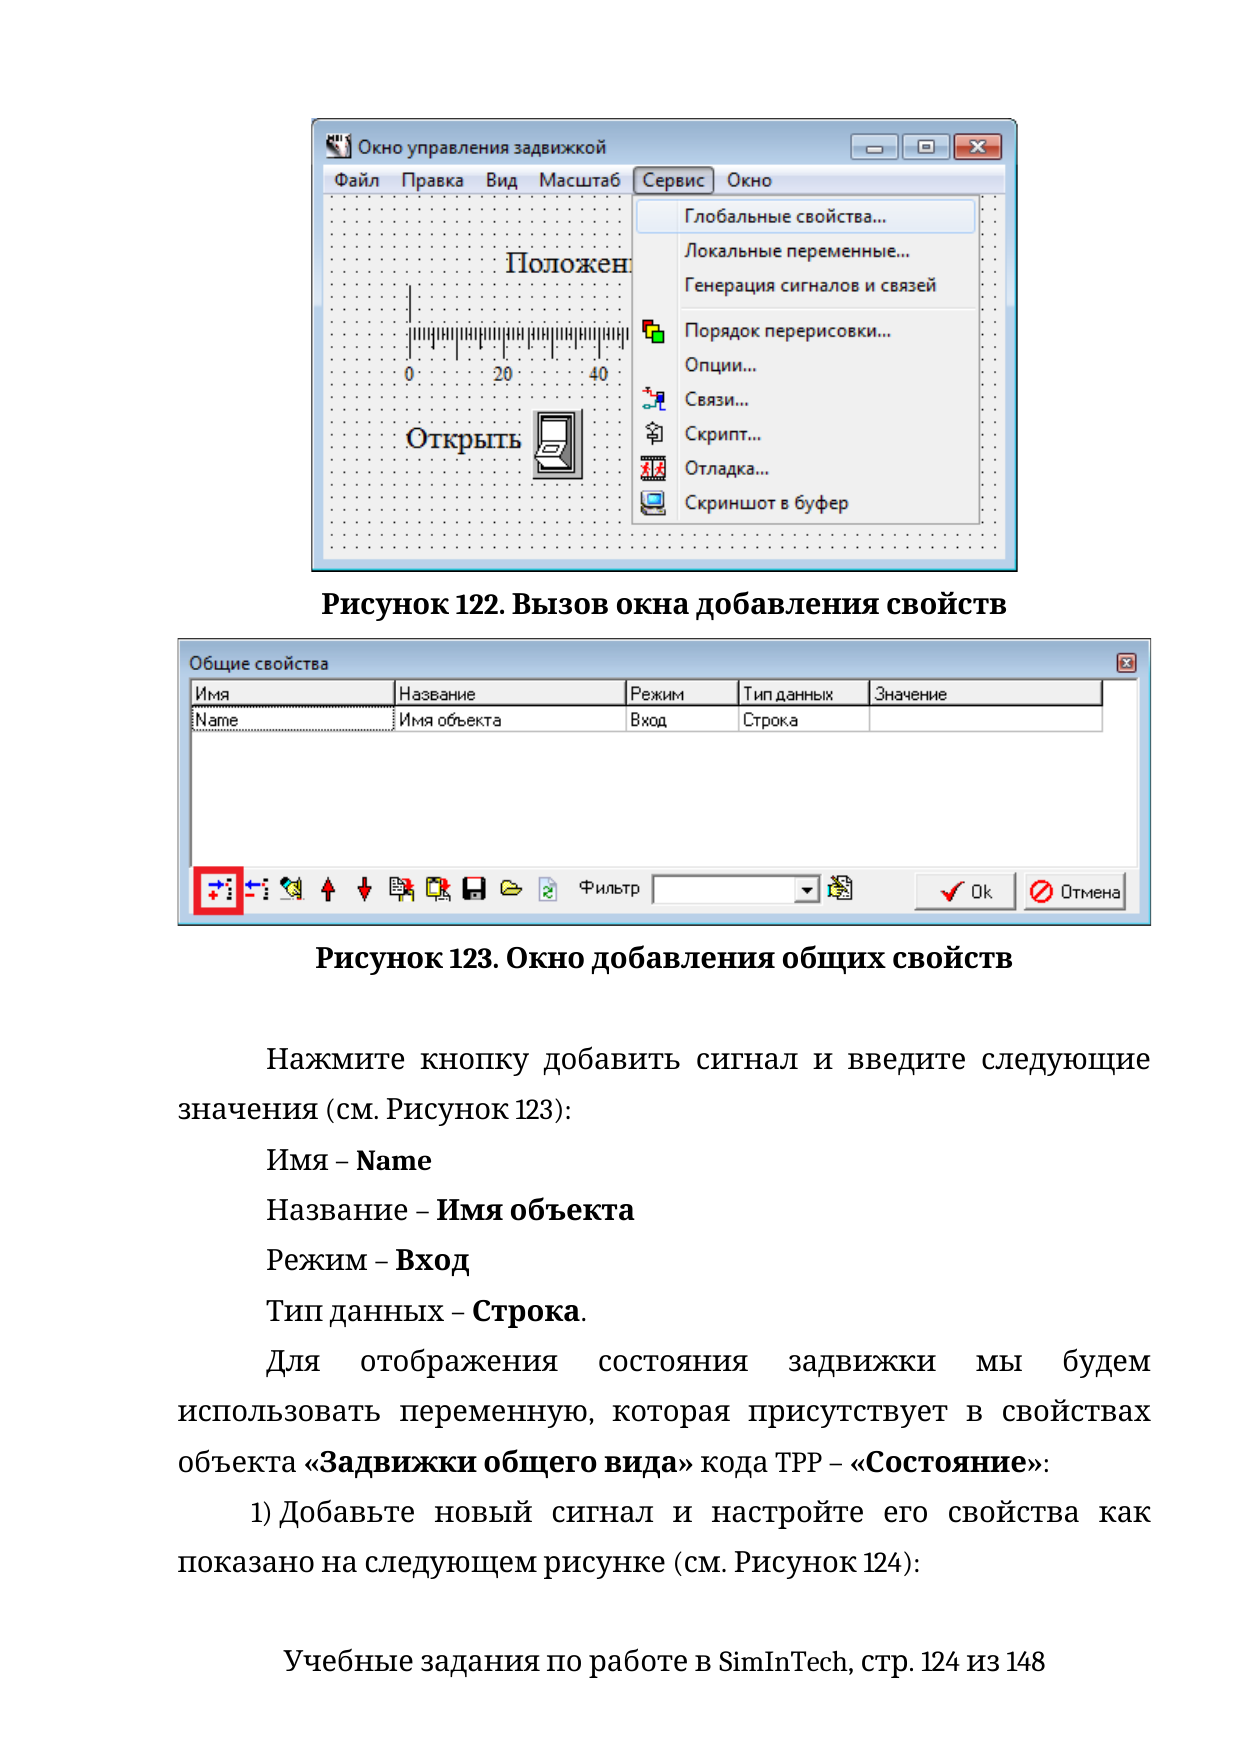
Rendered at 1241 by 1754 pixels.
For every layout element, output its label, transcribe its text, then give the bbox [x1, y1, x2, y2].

picture [311, 118, 1018, 572]
text Для отображения состояния задвижки мы будем использовать переменную, которая присутствует в свойствах объекта «Задвижки общего вида» кода TPP – «Состояние»: [177, 1345, 1152, 1479]
picture [177, 638, 1152, 926]
text Имя – Name [177, 1144, 1152, 1177]
text Название – Имя объекта [177, 1194, 1152, 1228]
text Тип данных – Строка. [177, 1295, 1152, 1328]
text Режим – Вход [177, 1244, 1152, 1278]
